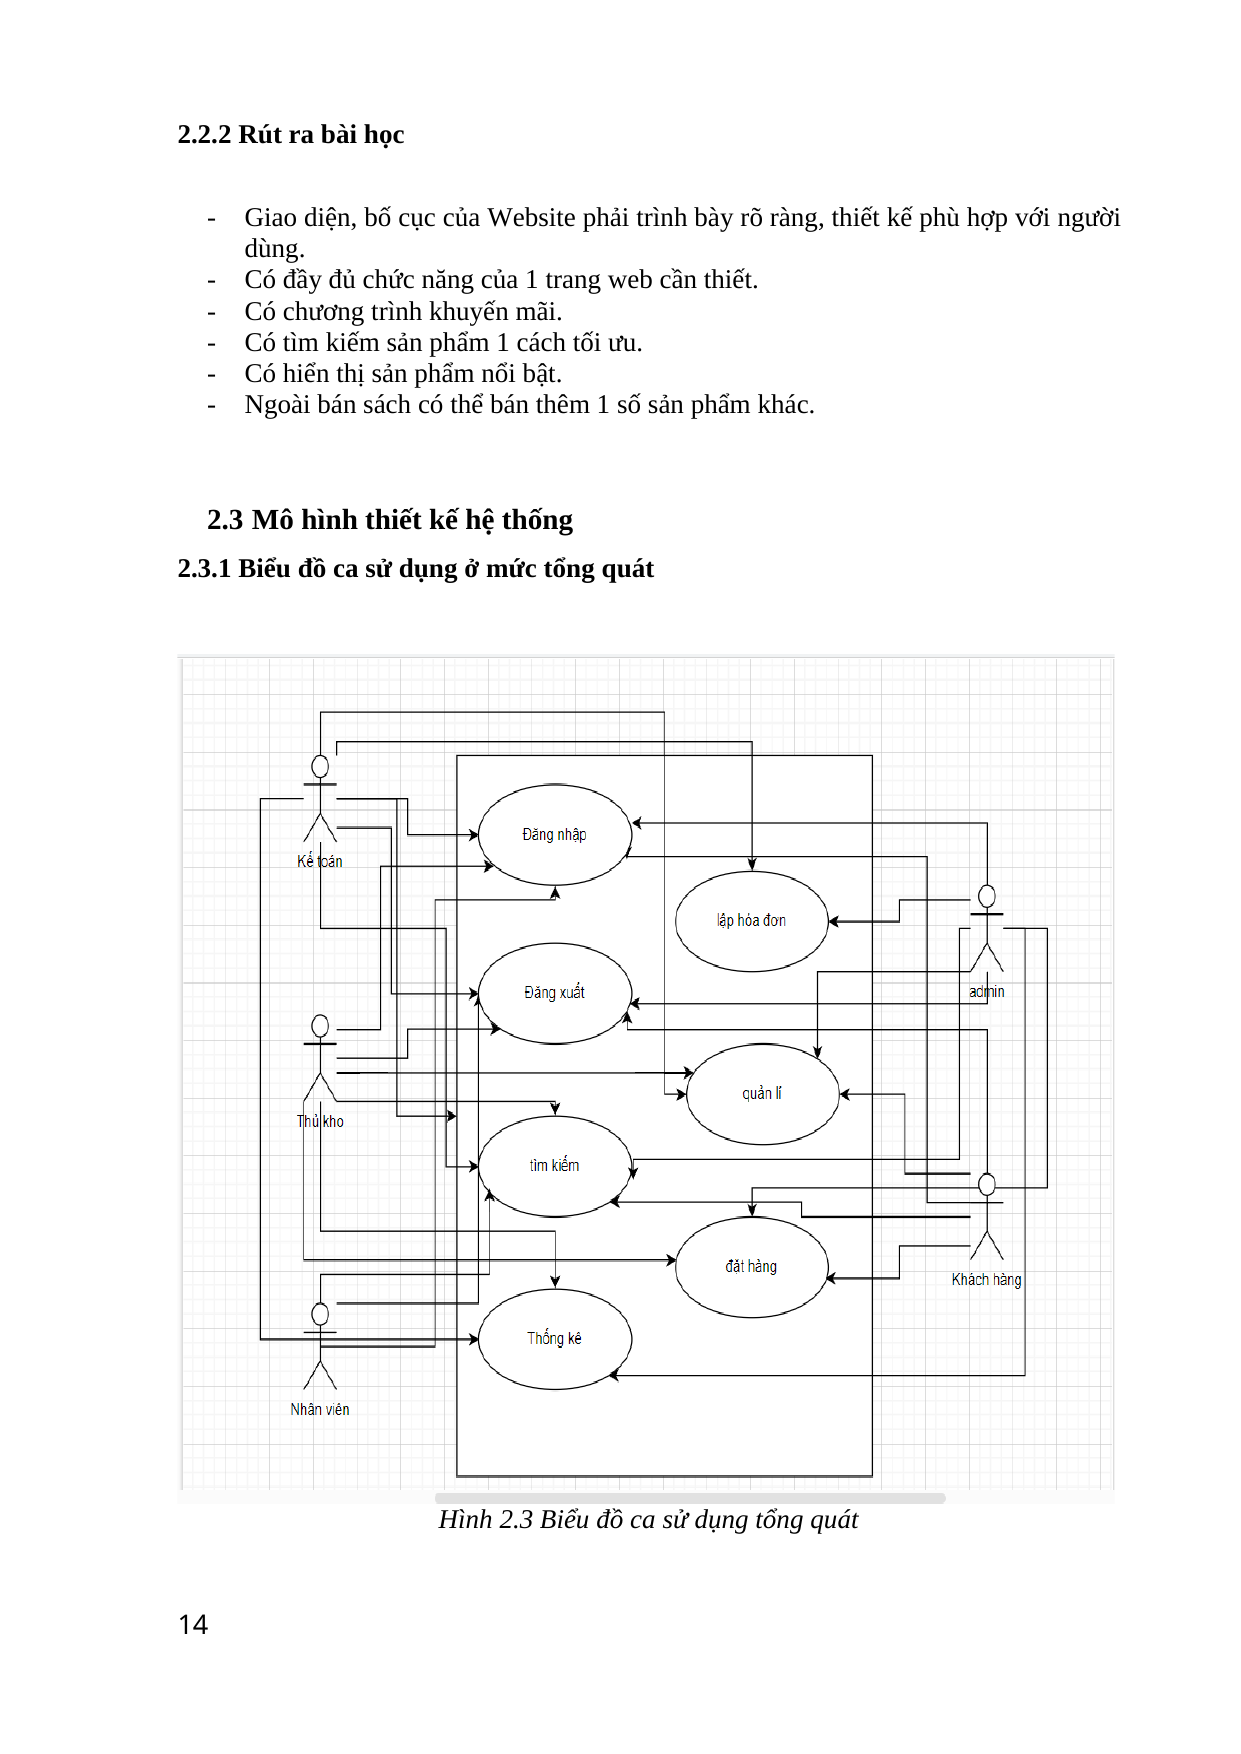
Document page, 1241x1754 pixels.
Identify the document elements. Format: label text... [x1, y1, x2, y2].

list Có chương trình khuyến mãi. [207, 295, 1122, 326]
list Có tìm kiếm sản phẩm 1 cách tối ưu. [207, 326, 1122, 357]
list Giao diện, bố cục của Website phải trình bày rõ ràng, thiết kế phù hợp với người dùng. [207, 201, 1122, 263]
list Có đầy đủ chức năng của 1 trang web cần thiết. [207, 263, 1122, 295]
text Hình 2.3 Biểu đồ ca sử dụng tổng quát [177, 1503, 1122, 1534]
subtitle 2.2.2 Rút ra bài học [177, 118, 1122, 149]
subtitle Mô hình thiết kế hệ thống [207, 502, 1122, 536]
subtitle 2.3.1 Biểu đồ ca sử dụng ở mức tổng quát [177, 553, 1122, 584]
list Có hiển thị sản phẩm nổi bật. [207, 357, 1122, 388]
list Ngoài bán sách có thể bán thêm 1 số sản phẩm khác. [207, 388, 1122, 419]
picture [177, 654, 1115, 1504]
